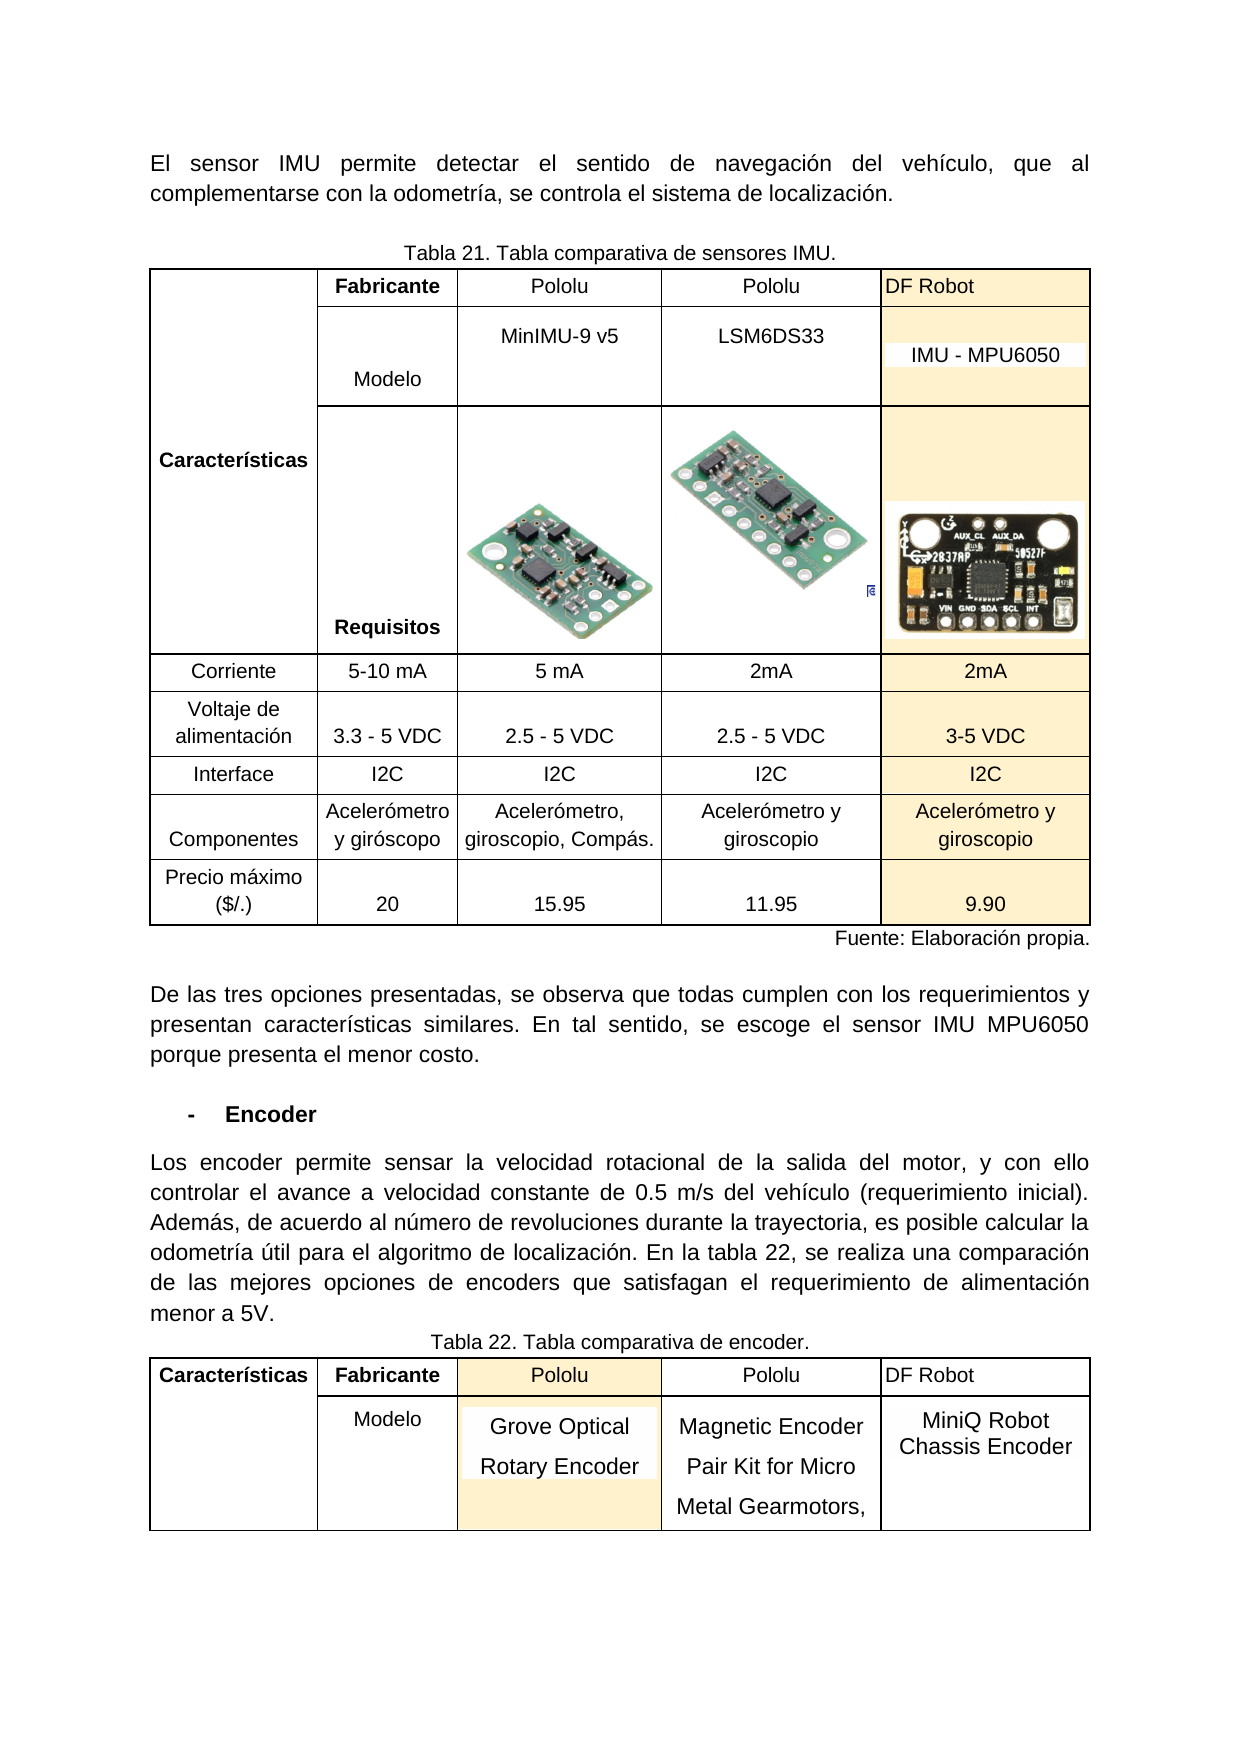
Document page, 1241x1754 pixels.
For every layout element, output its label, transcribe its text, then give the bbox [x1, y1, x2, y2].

table_cell I2C [662, 757, 880, 793]
table_cell [882, 407, 1089, 653]
table_cell 2.5 - 5 VDC [662, 692, 880, 756]
table_cell Acelerómetro y giroscopio [882, 795, 1089, 859]
table_cell Componentes [151, 795, 317, 859]
table_cell 3-5 VDC [882, 692, 1089, 756]
table_cell LSM6DS33 [662, 307, 880, 405]
table_cell Corriente [151, 655, 317, 691]
text Tabla 22. Tabla comparativa de encoder. [150, 1330, 1090, 1354]
table_cell 5-10 mA [318, 655, 457, 691]
text De las tres opciones presentadas, se observa que todas cumplen con los requerimientos y presentan características similares. En tal sentido, se escoge el sensor IMU MPU6050 porque presenta el menor costo. [150, 981, 1090, 1067]
text El sensor IMU permite detectar el sentido de navegación del vehículo, que al complementarse con la odometría, se controla el sistema de localización. [150, 150, 1090, 207]
table_cell [662, 407, 880, 653]
table_header Pololu [662, 1359, 880, 1395]
table_cell 2mA [882, 655, 1089, 691]
table_cell MinIMU-9 v5 [458, 307, 661, 405]
table_cell Modelo [318, 1397, 457, 1529]
table_cell Acelerómetro, giroscopio, Compás. [458, 795, 661, 859]
table_cell 9.90 [882, 860, 1089, 924]
table_header Pololu [662, 270, 880, 306]
table_cell Acelerómetro y giroscopio [662, 795, 880, 859]
table_header Pololu [458, 1359, 661, 1395]
picture [885, 501, 1085, 639]
list Encoder [187, 1101, 1090, 1128]
table_cell IMU - MPU6050 [882, 307, 1089, 405]
table_header Fabricante [318, 1359, 457, 1395]
table_cell 5 mA [458, 655, 661, 691]
table_cell 15.95 [458, 860, 661, 924]
table_cell I2C [318, 757, 457, 793]
table_header DF Robot [882, 270, 1089, 306]
table_cell Modelo [318, 307, 457, 405]
table_cell I2C [458, 757, 661, 793]
table_cell Interface [151, 757, 317, 793]
text Fuente: Elaboración propia. [150, 926, 1090, 949]
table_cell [458, 1397, 661, 1529]
table_cell I2C [882, 757, 1089, 793]
text Los encoder permite sensar la velocidad rotacional de la salida del motor, y con ello controlar el avance a velocidad constante de 0.5 m/s del vehículo (requerimiento inicial). Además, de acuerdo al número de revoluciones durante la trayectoria, es posible calcular la odometría útil para el algoritmo de localización. En la tabla 22, se realiza una comparación de las mejores opciones de encoders que satisfagan el requerimiento de alimentación menor a 5V. [150, 1148, 1090, 1326]
table_cell 20 [318, 860, 457, 924]
table_cell Voltaje de alimentación [151, 692, 317, 756]
table_cell 3.3 - 5 VDC [318, 692, 457, 756]
table_header Características [151, 1359, 317, 1529]
text Tabla 21. Tabla comparativa de sensores IMU. [150, 241, 1090, 264]
table_cell 2mA [662, 655, 880, 691]
table_cell 2.5 - 5 VDC [458, 692, 661, 756]
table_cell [662, 1397, 880, 1529]
picture [665, 417, 876, 597]
table_cell Precio máximo ($/.) [151, 860, 317, 924]
table_cell Acelerómetro y giróscopo [318, 795, 457, 859]
table_cell [458, 407, 661, 653]
table_header Pololu [458, 270, 661, 306]
table_header Características [151, 270, 317, 653]
table_cell 11.95 [662, 860, 880, 924]
table_cell Requisitos [318, 407, 457, 653]
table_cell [882, 1397, 1089, 1529]
table_header DF Robot [882, 1359, 1089, 1395]
picture [461, 495, 656, 639]
table_header Fabricante [318, 270, 457, 306]
